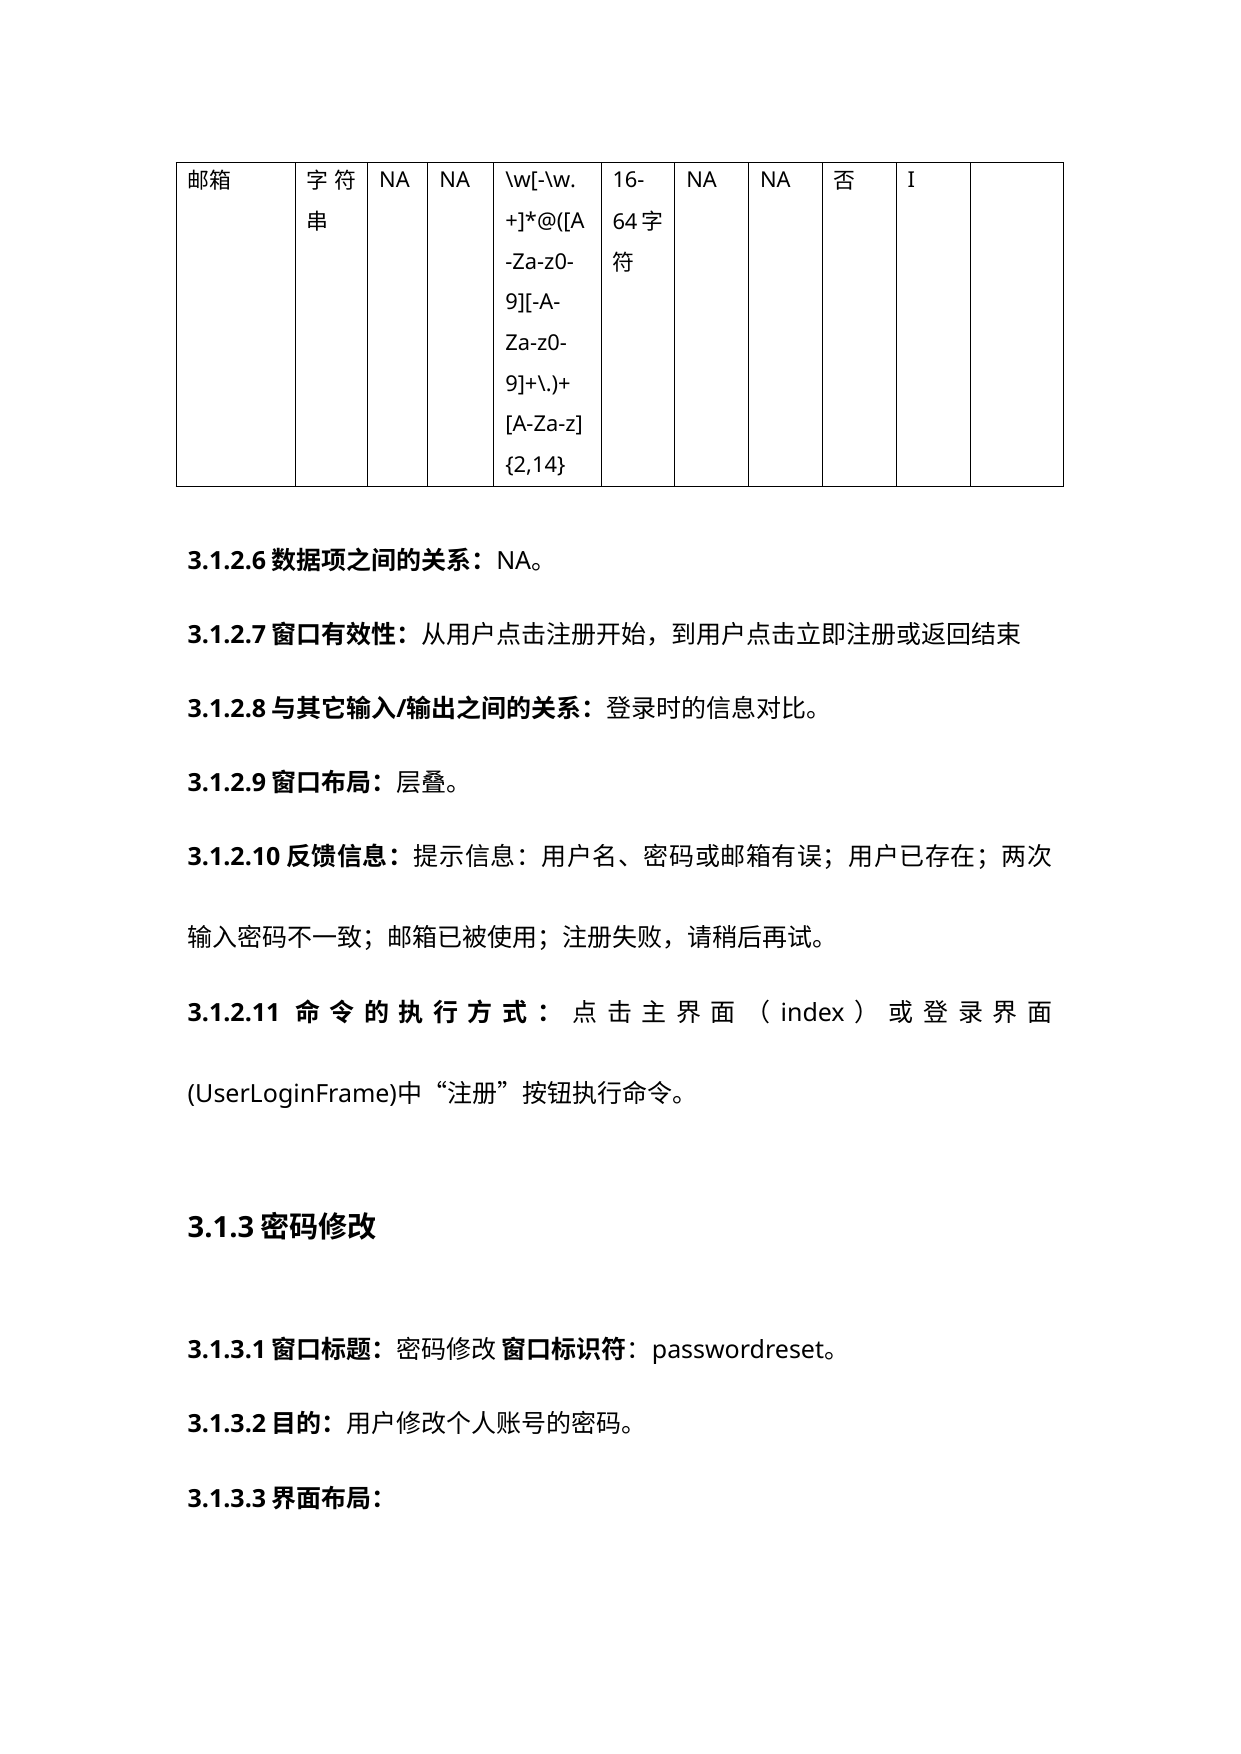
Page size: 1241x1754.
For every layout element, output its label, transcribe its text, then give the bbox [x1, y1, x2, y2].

table_cell 16-64字符 [602, 163, 674, 486]
text 3.1.2.11命令的执行方式：点击主界面（index）或登录界面(UserLoginFrame)中“注册”按钮执行命令。 [187, 978, 1053, 1124]
text 3.1.3.3界面布局： [187, 1464, 1053, 1529]
table_cell NA [428, 163, 493, 486]
text 3.1.2.8与其它输入/输出之间的关系：登录时的信息对比。 [187, 674, 1053, 739]
table_cell NA [749, 163, 822, 486]
text 3.1.2.10反馈信息：提示信息：用户名、密码或邮箱有误；用户已存在；两次输入密码不一致；邮箱已被使用；注册失败，请稍后再试。 [187, 822, 1053, 968]
table_cell 否 [823, 163, 896, 486]
table_cell 邮箱 [177, 163, 295, 486]
text 3.1.3.1窗口标题：密码修改 窗口标识符：passwordreset。 [187, 1316, 1053, 1381]
table_cell [971, 163, 1063, 486]
text 3.1.2.7窗口有效性：从用户点击注册开始，到用户点击立即注册或返回结束 [187, 600, 1053, 665]
table_cell NA [675, 163, 748, 486]
table_cell \w[-\w.+]*@([A-Za-z0-9][-A-Za-z0-9]+\.)+[A-Za-z]{2,14} [494, 163, 601, 486]
subtitle 3.1.3密码修改 [187, 1192, 1053, 1257]
table_cell 字符串 [296, 163, 367, 486]
text 3.1.3.2目的：用户修改个人账号的密码。 [187, 1389, 1053, 1454]
text 3.1.2.6数据项之间的关系：NA。 [187, 526, 1053, 591]
table_cell NA [368, 163, 427, 486]
text 3.1.2.9窗口布局：层叠。 [187, 748, 1053, 813]
table_cell I [897, 163, 970, 486]
